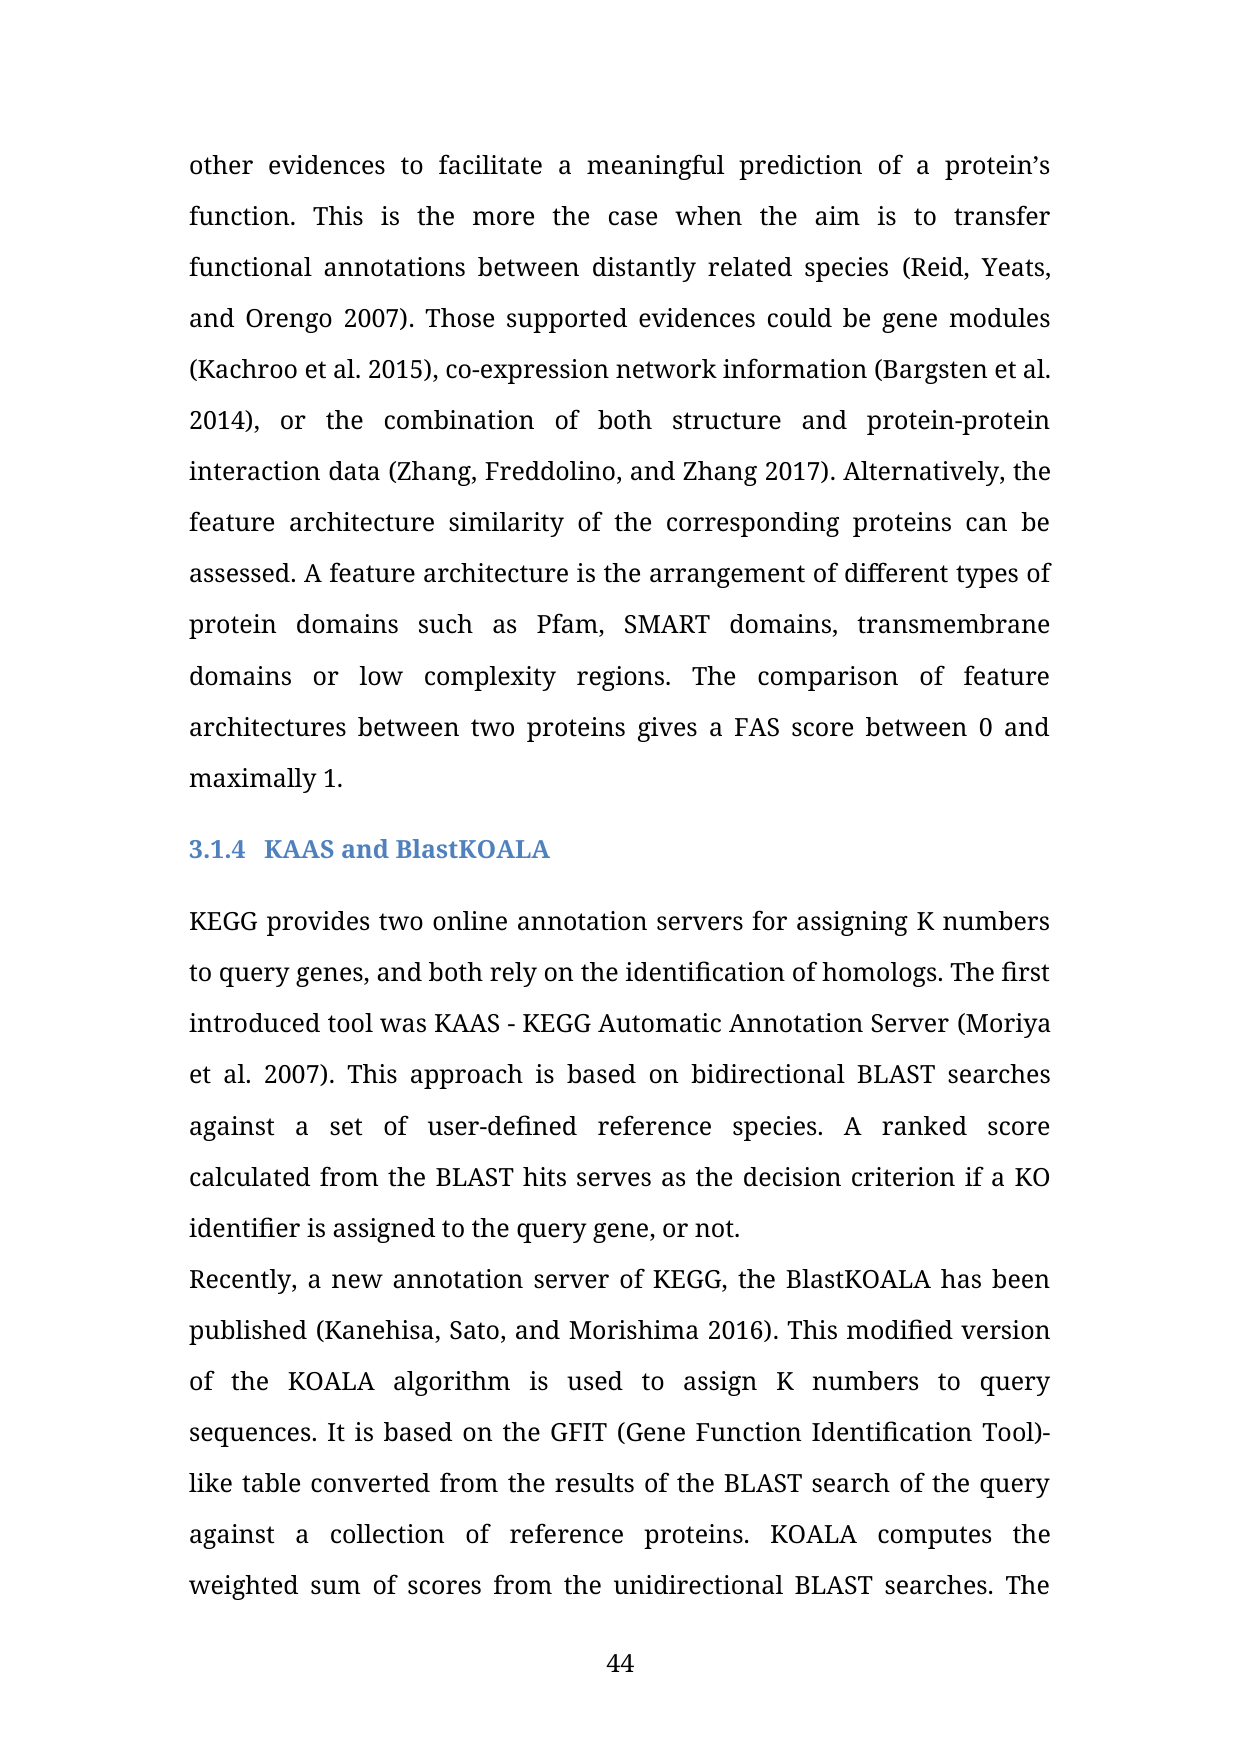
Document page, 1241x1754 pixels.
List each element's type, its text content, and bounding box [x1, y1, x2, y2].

subtitle KAAS and BlastKOALA [189, 832, 1051, 866]
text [189, 1261, 1051, 1602]
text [189, 148, 1051, 794]
text KEGG provides two online annotation servers for assigning K numbers to query genes, and both rely on the identification of homologs. The first introduced tool was KAAS - KEGG Automatic Annotation Server (Moriya et al. 2007). This approach is based on bidirectional BLAST searches against a set of user-defined reference species. A ranked score calculated from the BLAST hits serves as the decision criterion if a KO identifier is assigned to the query gene, or not. [189, 904, 1051, 1244]
